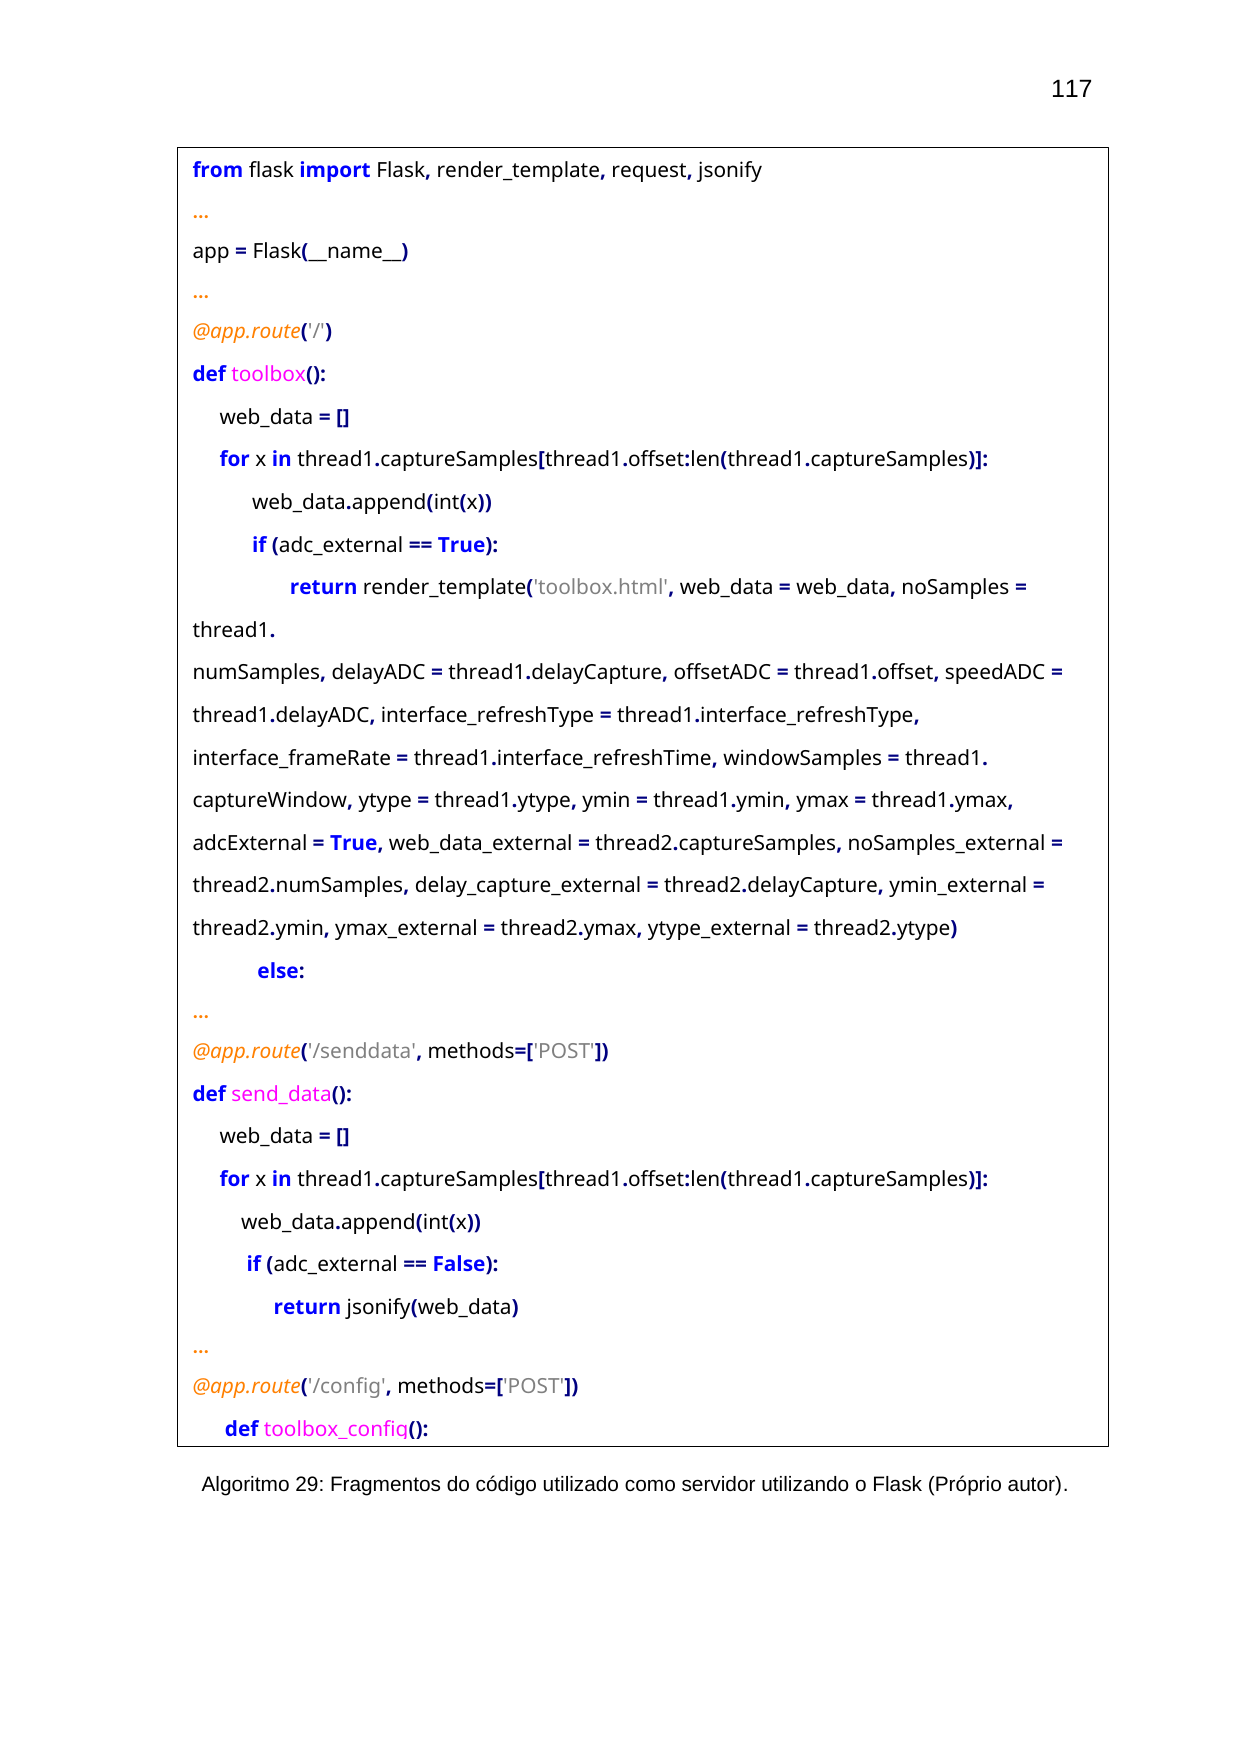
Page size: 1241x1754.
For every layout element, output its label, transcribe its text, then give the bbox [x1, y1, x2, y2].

text Algoritmo 29: Fragmentos do código utilizado como servidor utilizando o Flask (Próprio autor). [177, 1472, 1092, 1496]
